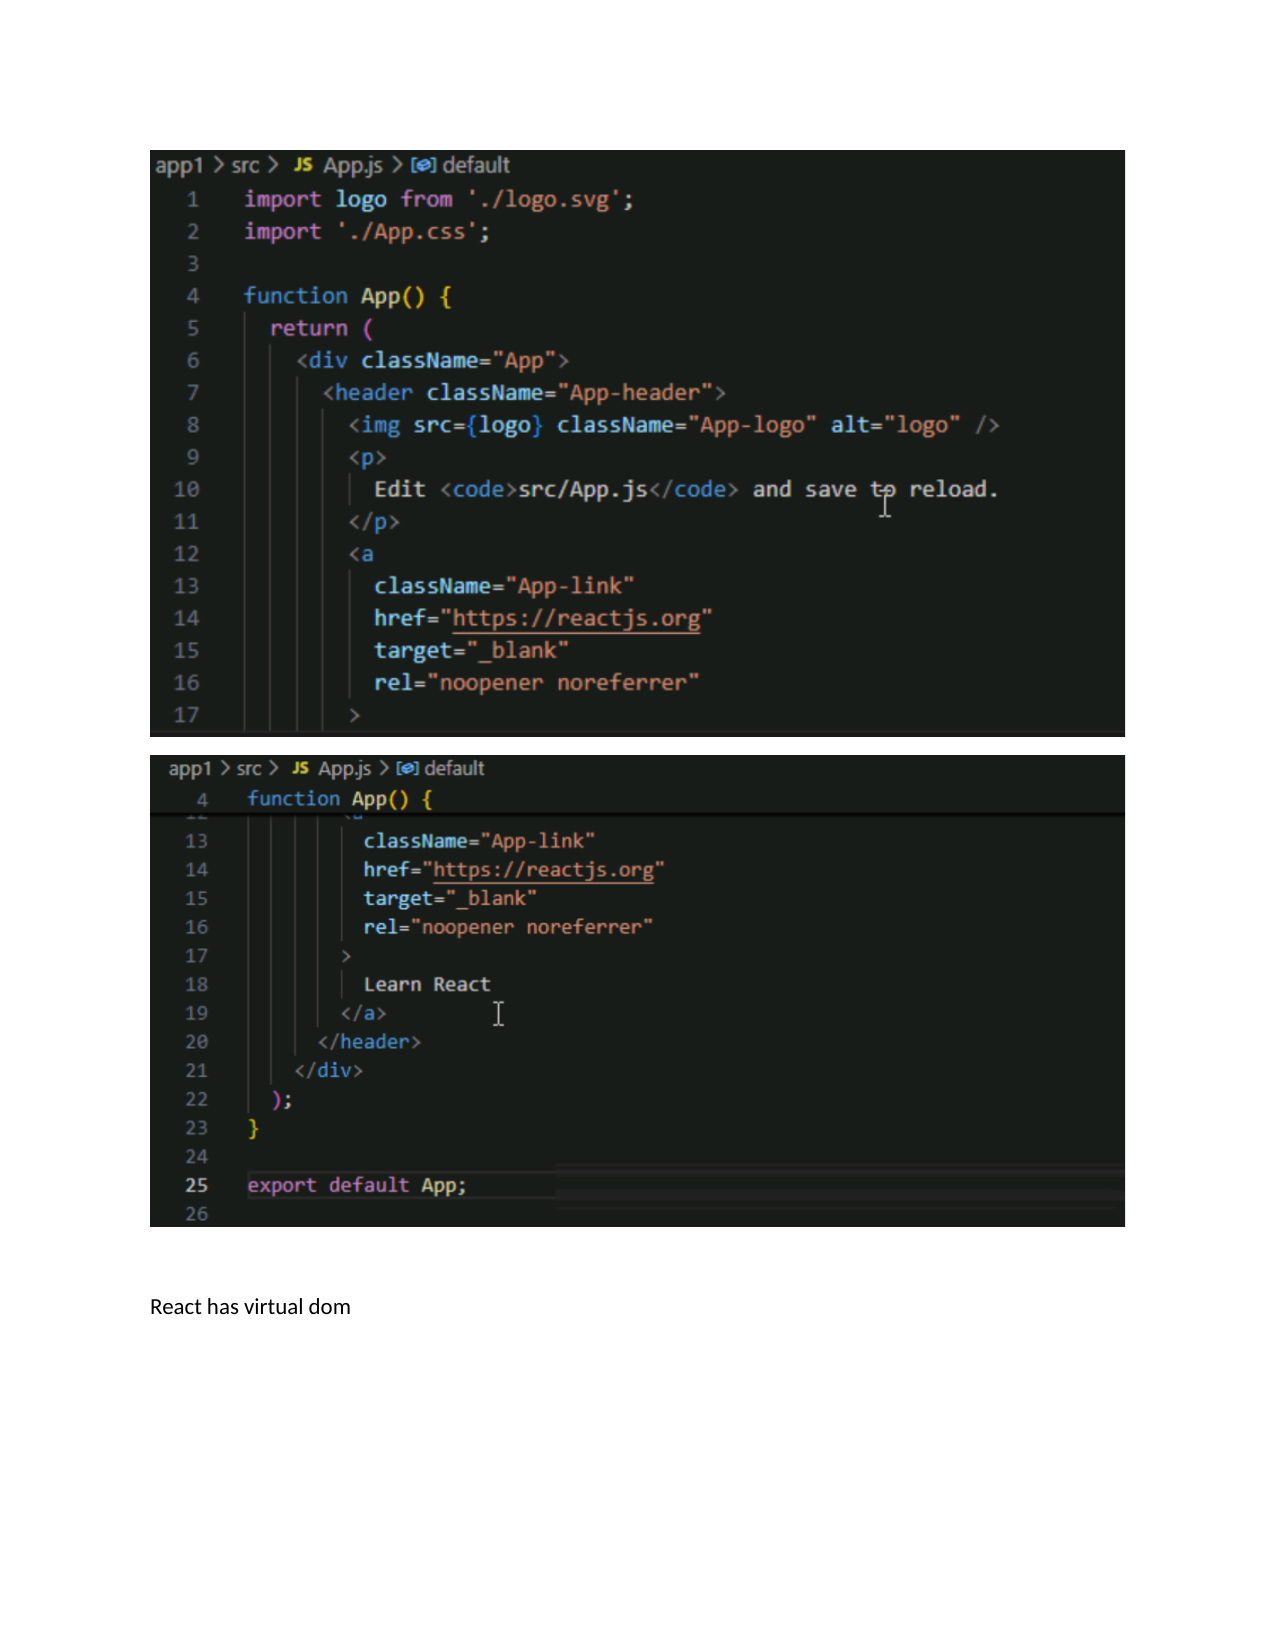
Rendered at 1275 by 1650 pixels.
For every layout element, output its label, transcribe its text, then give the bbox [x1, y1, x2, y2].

picture [150, 150, 1125, 737]
picture [150, 755, 1125, 1227]
text React has virtual dom [150, 1292, 1125, 1320]
